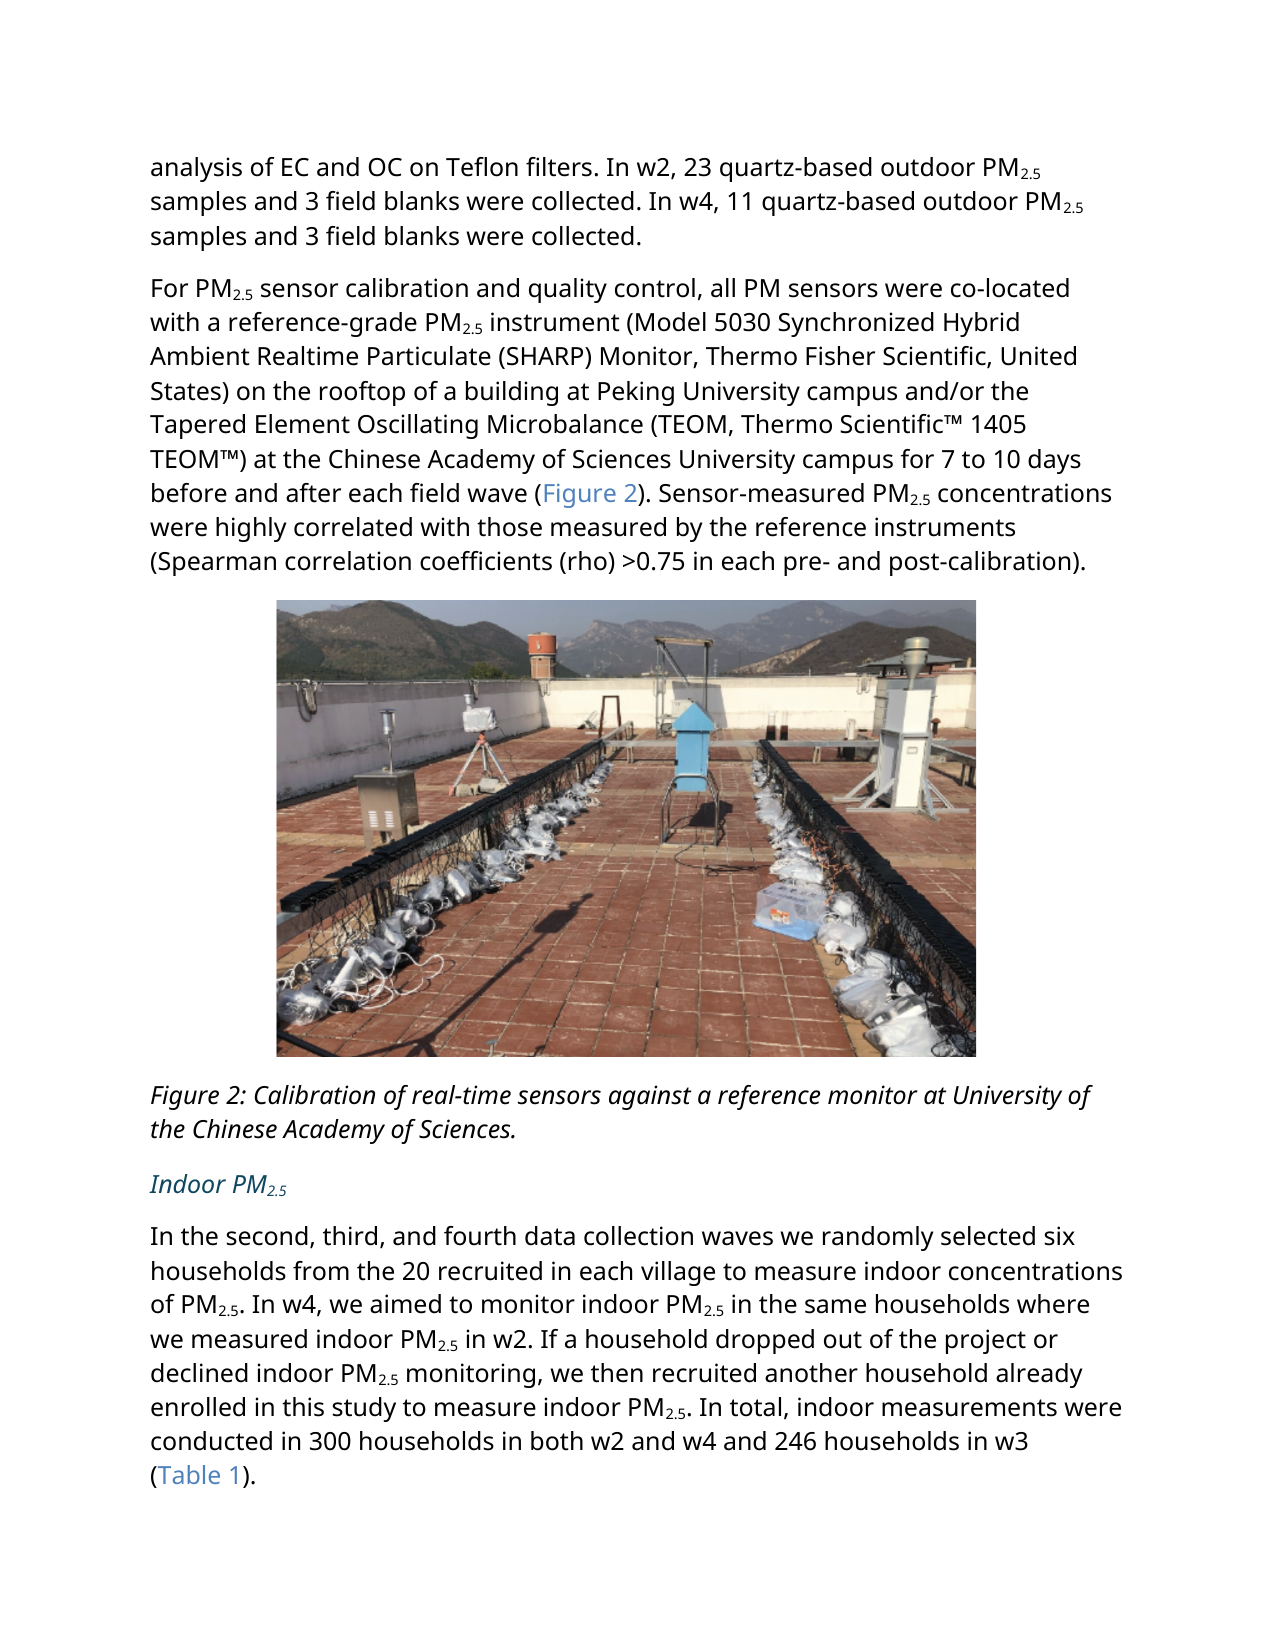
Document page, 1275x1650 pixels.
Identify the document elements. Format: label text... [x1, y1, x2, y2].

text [150, 150, 1125, 252]
picture [276, 600, 977, 1057]
text In the second, third, and fourth data collection waves we randomly selected six households from the 20 recruited in each village to measure indoor concentrations of PM2.5. In w4, we aimed to monitor indoor PM2.5 in the same households where we measured indoor PM2.5 in w2. If a household dropped out of the project or declined indoor PM2.5 monitoring, we then recruited another household already enrolled in this study to measure indoor PM2.5. In total, indoor measurements were conducted in 300 households in both w2 and w4 and 246 households in w3 (Table 1). [150, 1219, 1125, 1492]
subtitle Indoor PM2.5 [150, 1166, 1125, 1200]
text For PM2.5 sensor calibration and quality control, all PM sensors were co-located with a reference-grade PM2.5 instrument (Model 5030 Synchronized Hybrid Ambient Realtime Particulate (SHARP) Monitor, Thermo Fisher Scientific, United States) on the rooftop of a building at Peking University campus and/or the Tapered Element Oscillating Microbalance (TEOM, Thermo Scientific™ 1405 TEOM™) at the Chinese Academy of Sciences University campus for 7 to 10 days before and after each field wave (Figure 2). Sensor-measured PM2.5 concentrations were highly correlated with those measured by the reference instruments (Spearman correlation coefficients (rho) >0.75 in each pre- and post-calibration). [150, 271, 1125, 577]
table_header Figure 2: Calibration of real-time sensors against a reference monitor at University of the Chinese Academy of Sciences. [139, 596, 1114, 1158]
